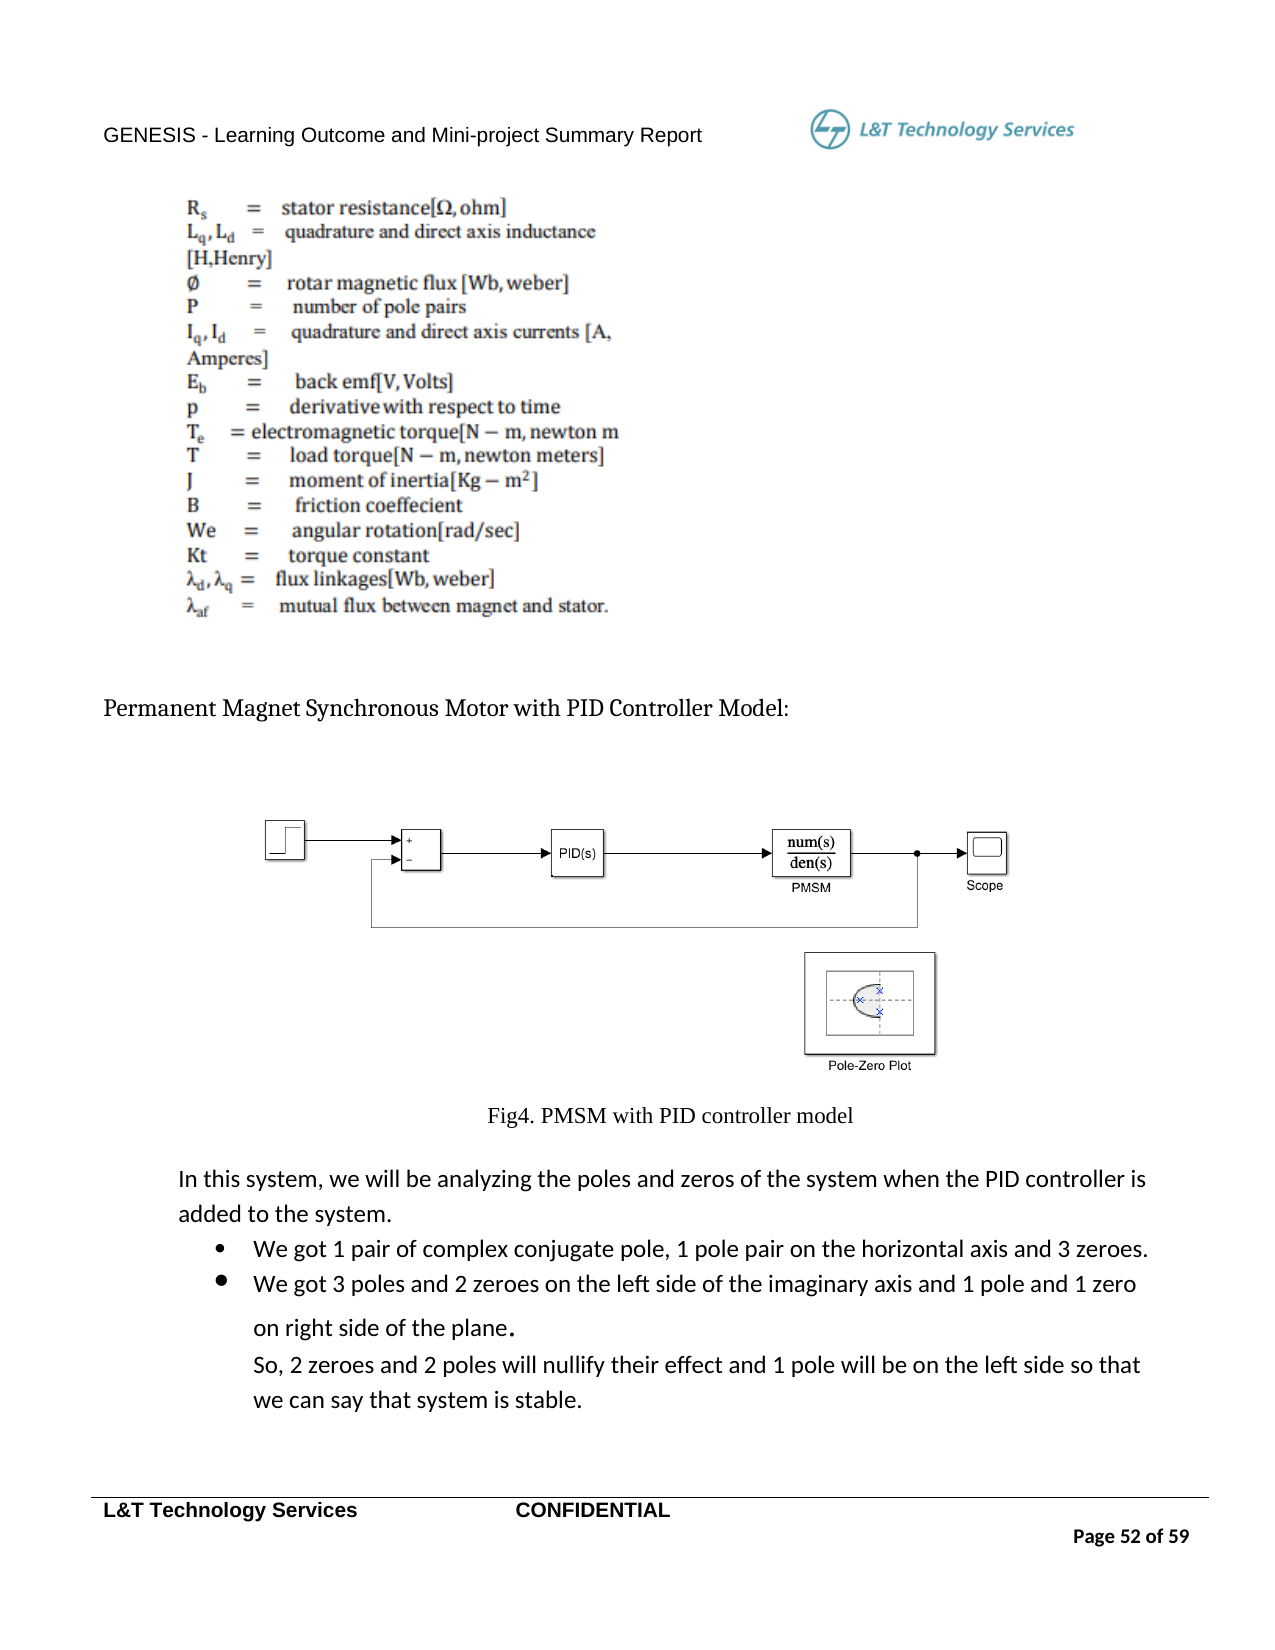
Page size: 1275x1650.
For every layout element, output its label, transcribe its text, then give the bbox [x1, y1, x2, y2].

list Fig4. PMSM with PID controller model [178, 1102, 1162, 1129]
list So, 2 zeroes and 2 poles will nullify their effect and 1 pole will be on the left side so that we can say that system is stable. [253, 1349, 1162, 1414]
list We got 1 pair of complex conjugate pole, 1 pole pair on the horizontal axis and 3 zeroes. [216, 1233, 1162, 1263]
subtitle Permanent Magnet Synchronous Motor with PID Controller Model: [103, 694, 1162, 723]
list We got 3 poles and 2 zeroes on the left side of the imaginary axis and 1 pole and 1 zero on right side of the plane. [216, 1268, 1162, 1343]
picture [808, 98, 1075, 162]
picture [178, 731, 1066, 1099]
picture [178, 185, 619, 625]
text In this system, we will be analyzing the poles and zeros of the system when the PID controller is added to the system. [178, 1163, 1162, 1228]
